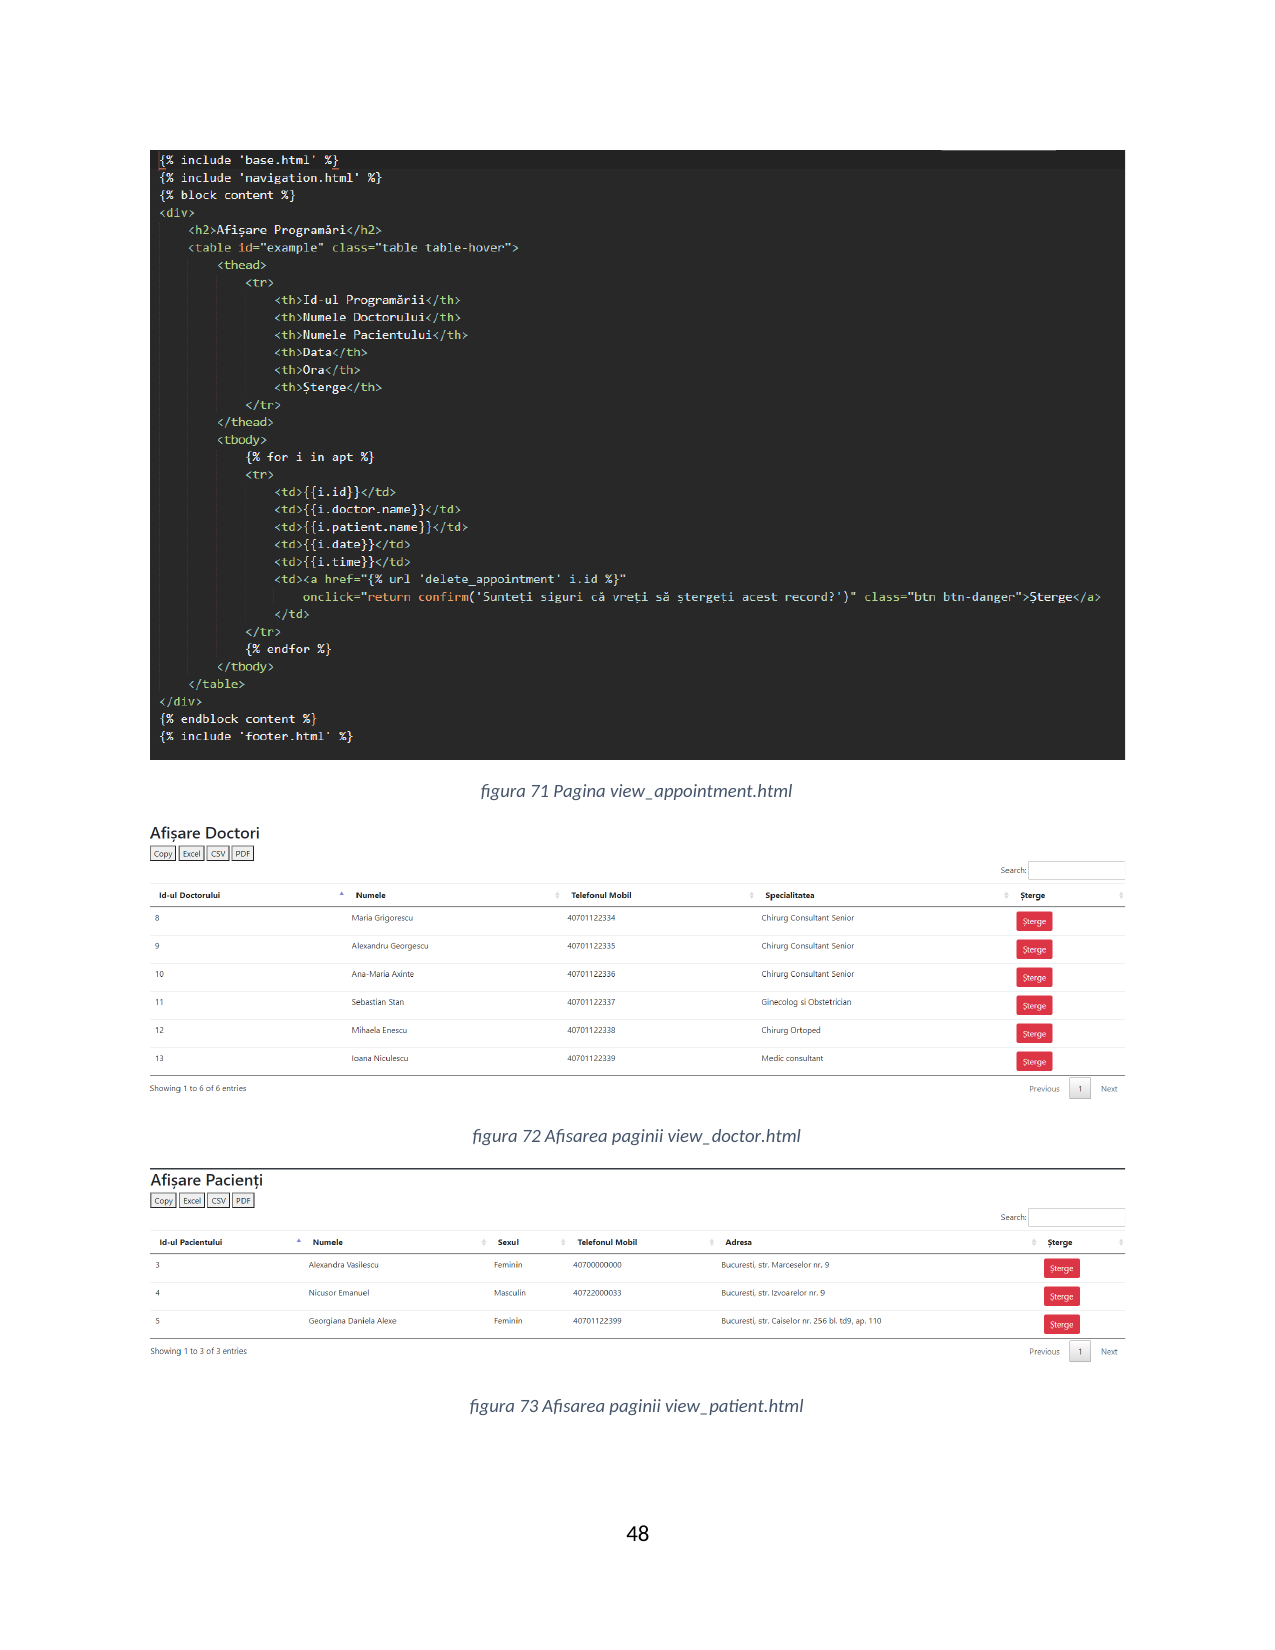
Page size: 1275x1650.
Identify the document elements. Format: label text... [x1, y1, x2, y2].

picture [150, 1168, 1125, 1376]
picture [150, 150, 1125, 760]
picture [150, 822, 1125, 1106]
